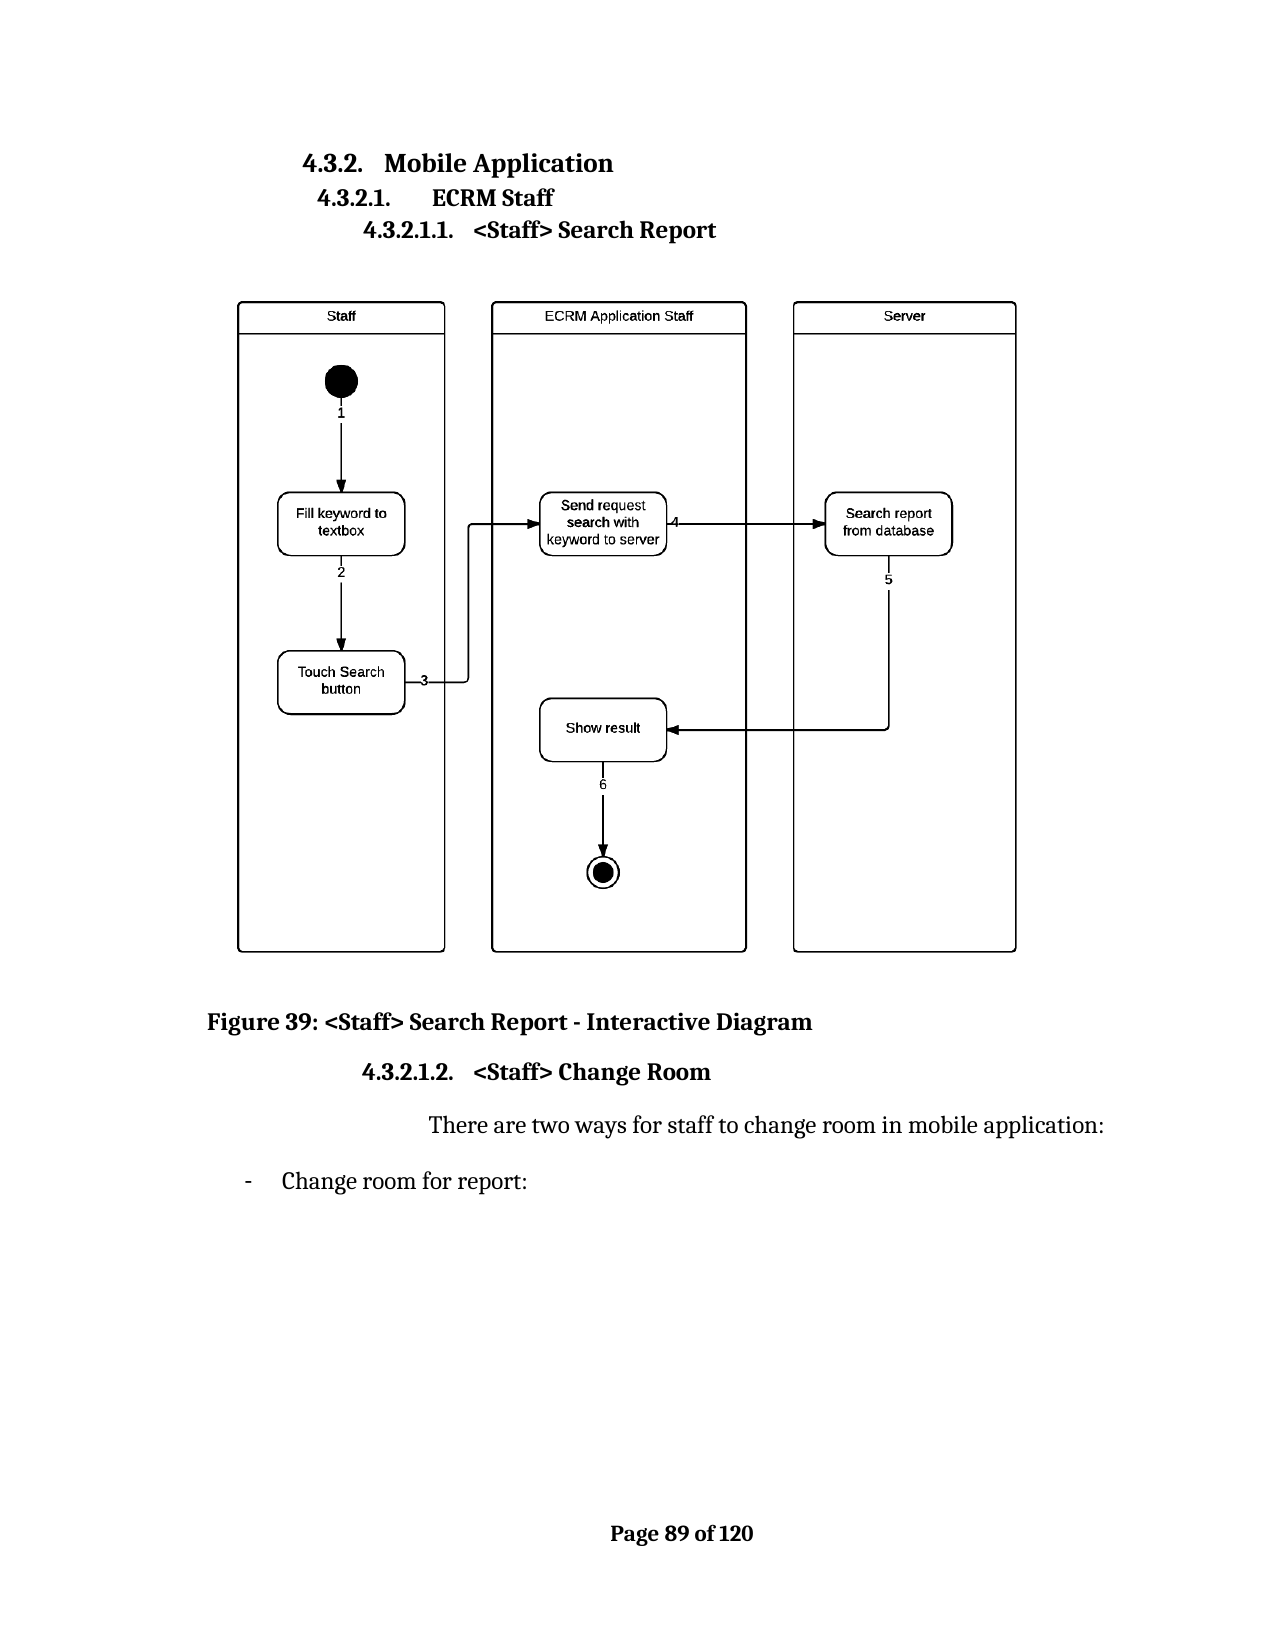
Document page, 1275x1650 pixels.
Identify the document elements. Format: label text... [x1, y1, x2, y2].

list ECRM Staff [317, 183, 1157, 212]
list <Staff> Change Room [454, 1057, 1157, 1086]
list <Staff> Search Report [454, 216, 1157, 245]
text There are two ways for staff to change room in mobile application: [207, 1111, 1157, 1140]
list Change room for report: [244, 1165, 1157, 1196]
list Mobile Application [302, 148, 1157, 179]
picture [206, 270, 1047, 983]
